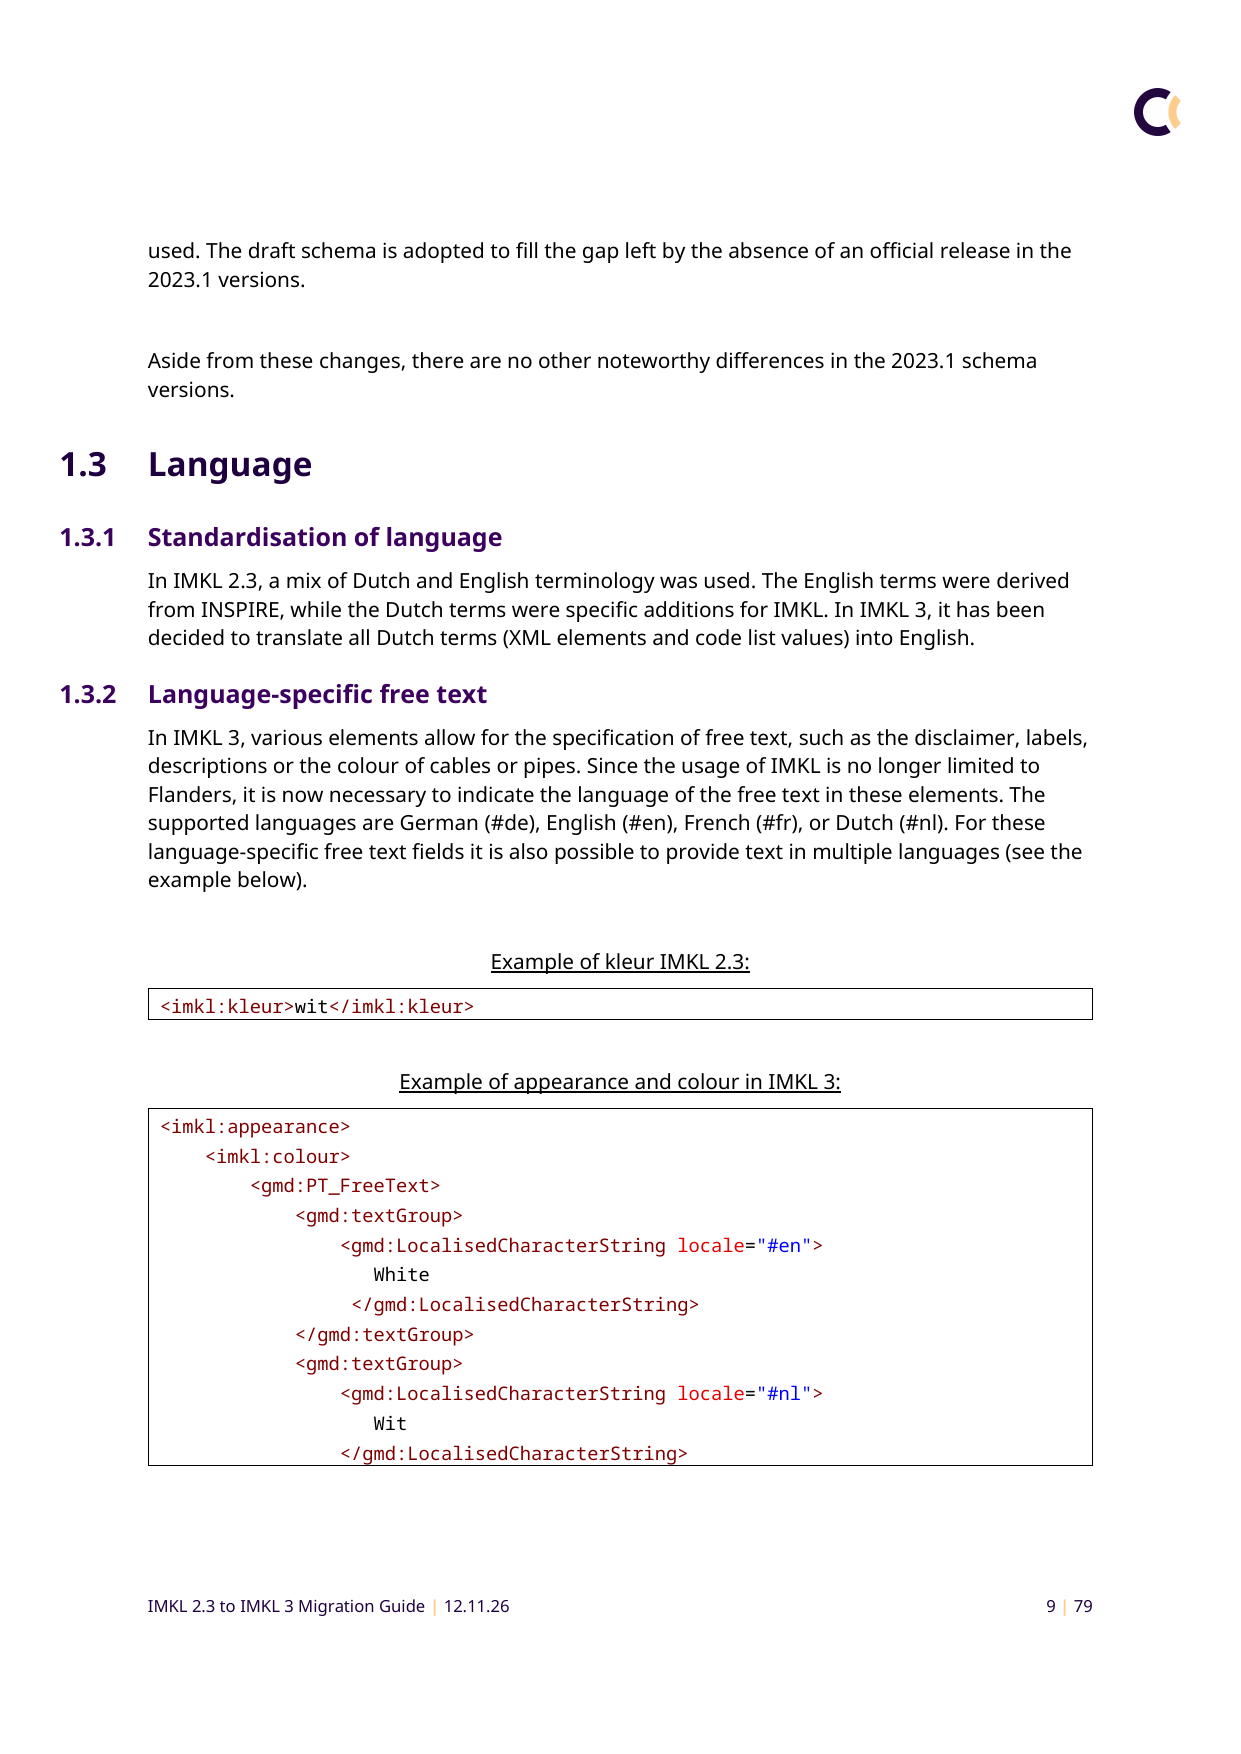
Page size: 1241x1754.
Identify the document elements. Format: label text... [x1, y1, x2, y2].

text Example of appearance and colour in IMKL 3: [148, 1067, 1092, 1096]
picture [1134, 88, 1181, 136]
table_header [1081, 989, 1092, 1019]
text Example of kleur IMKL 2.3: [148, 947, 1092, 976]
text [148, 236, 1092, 293]
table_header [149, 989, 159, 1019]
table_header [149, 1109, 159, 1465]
subtitle Standardisation of language [59, 520, 1092, 554]
text Aside from these changes, there are no other noteworthy differences in the 2023.1 schema versions. [148, 347, 1092, 403]
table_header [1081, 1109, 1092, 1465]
subtitle Language-specific free text [59, 677, 1092, 711]
subtitle Language [59, 441, 1092, 486]
text In IMKL 3, various elements allow for the specification of free text, such as the disclaimer, labels, descriptions or the colour of cables or pipes. Since the usage of IMKL is no longer limited to Flanders, it is now necessary to indicate the language of the free text in these elements. The supported languages are German (#de), English (#en), French (#fr), or Dutch (#nl). For these language-specific free text fields it is also possible to provide text in multiple languages (see the example below). [148, 723, 1092, 894]
text In IMKL 2.3, a mix of Dutch and English terminology was used. The English terms were derived from INSPIRE, while the Dutch terms were specific additions for IMKL. In IMKL 3, it has been decided to translate all Dutch terms (XML elements and code list values) into English. [148, 566, 1092, 652]
